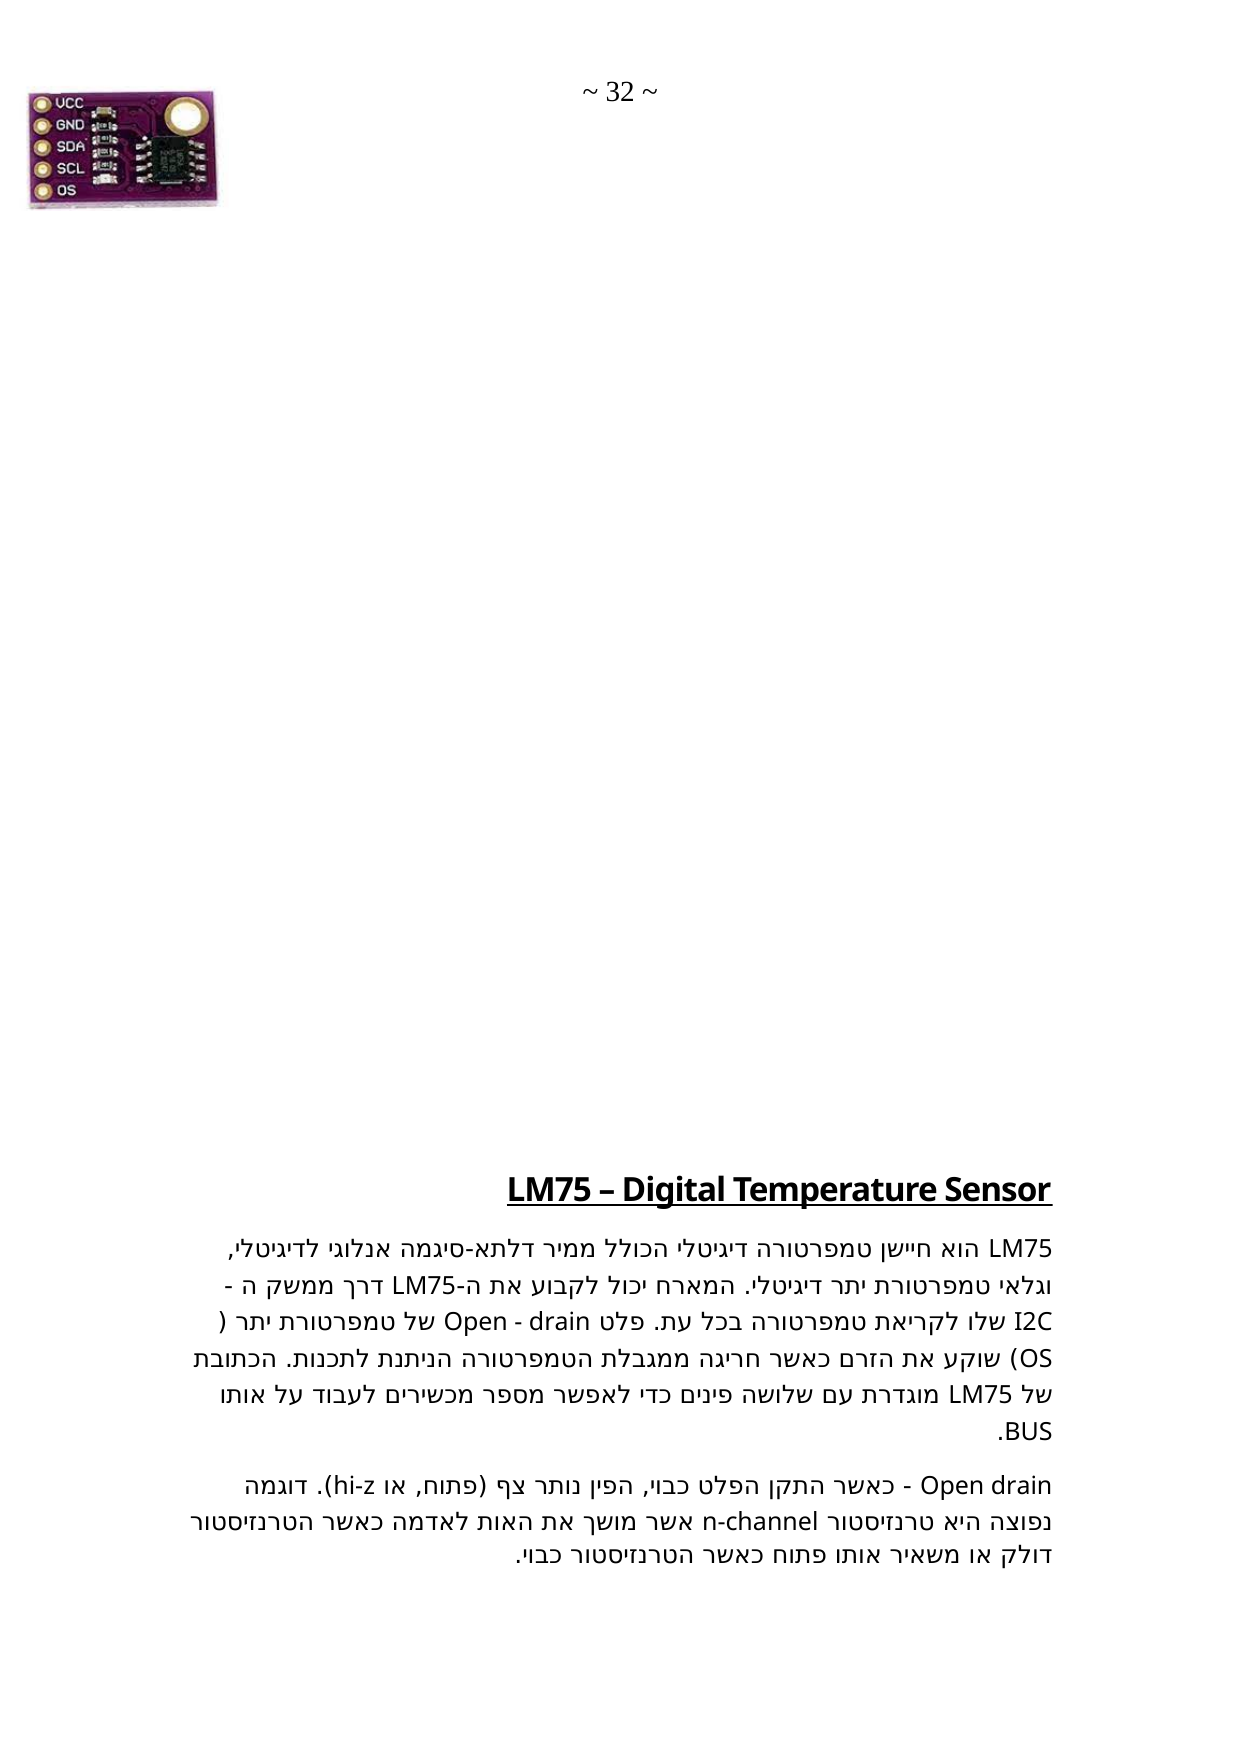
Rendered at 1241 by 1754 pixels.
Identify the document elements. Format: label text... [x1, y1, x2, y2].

text Open drain - כאשר התקן הפלט כבוי, הפין נותר צף (פתוח, או hi-z). דוגמה נפוצה היא טרנזיסטור n-channel אשר מושך את האות לאדמה כאשר הטרנזיסטור דולק או משאיר אותו פתוח כאשר הטרנזיסטור כבוי. [187, 1467, 1053, 1569]
subtitle LM75 – Digital Temperature Sensor [187, 1165, 1053, 1211]
text LM75 הוא חיישן טמפרטורה דיגיטלי הכולל ממיר דלתא-סיגמה אנלוגי לדיגיטלי, וגלאי טמפרטורת יתר דיגיטלי. המארח יכול לקבוע את ה-LM75 דרך ממשק ה -I2C שלו לקריאת טמפרטורה בכל עת. פלט Open - drain של טמפרטורת יתר (OS) שוקע את הזרם כאשר חריגה ממגבלת הטמפרטורה הניתנת לתכנות. הכתובת של LM75 מוגדרת עם שלושה פינים כדי לאפשר מספר מכשירים לעבוד על אותו BUS. [187, 1231, 1053, 1448]
picture [18, 82, 230, 211]
